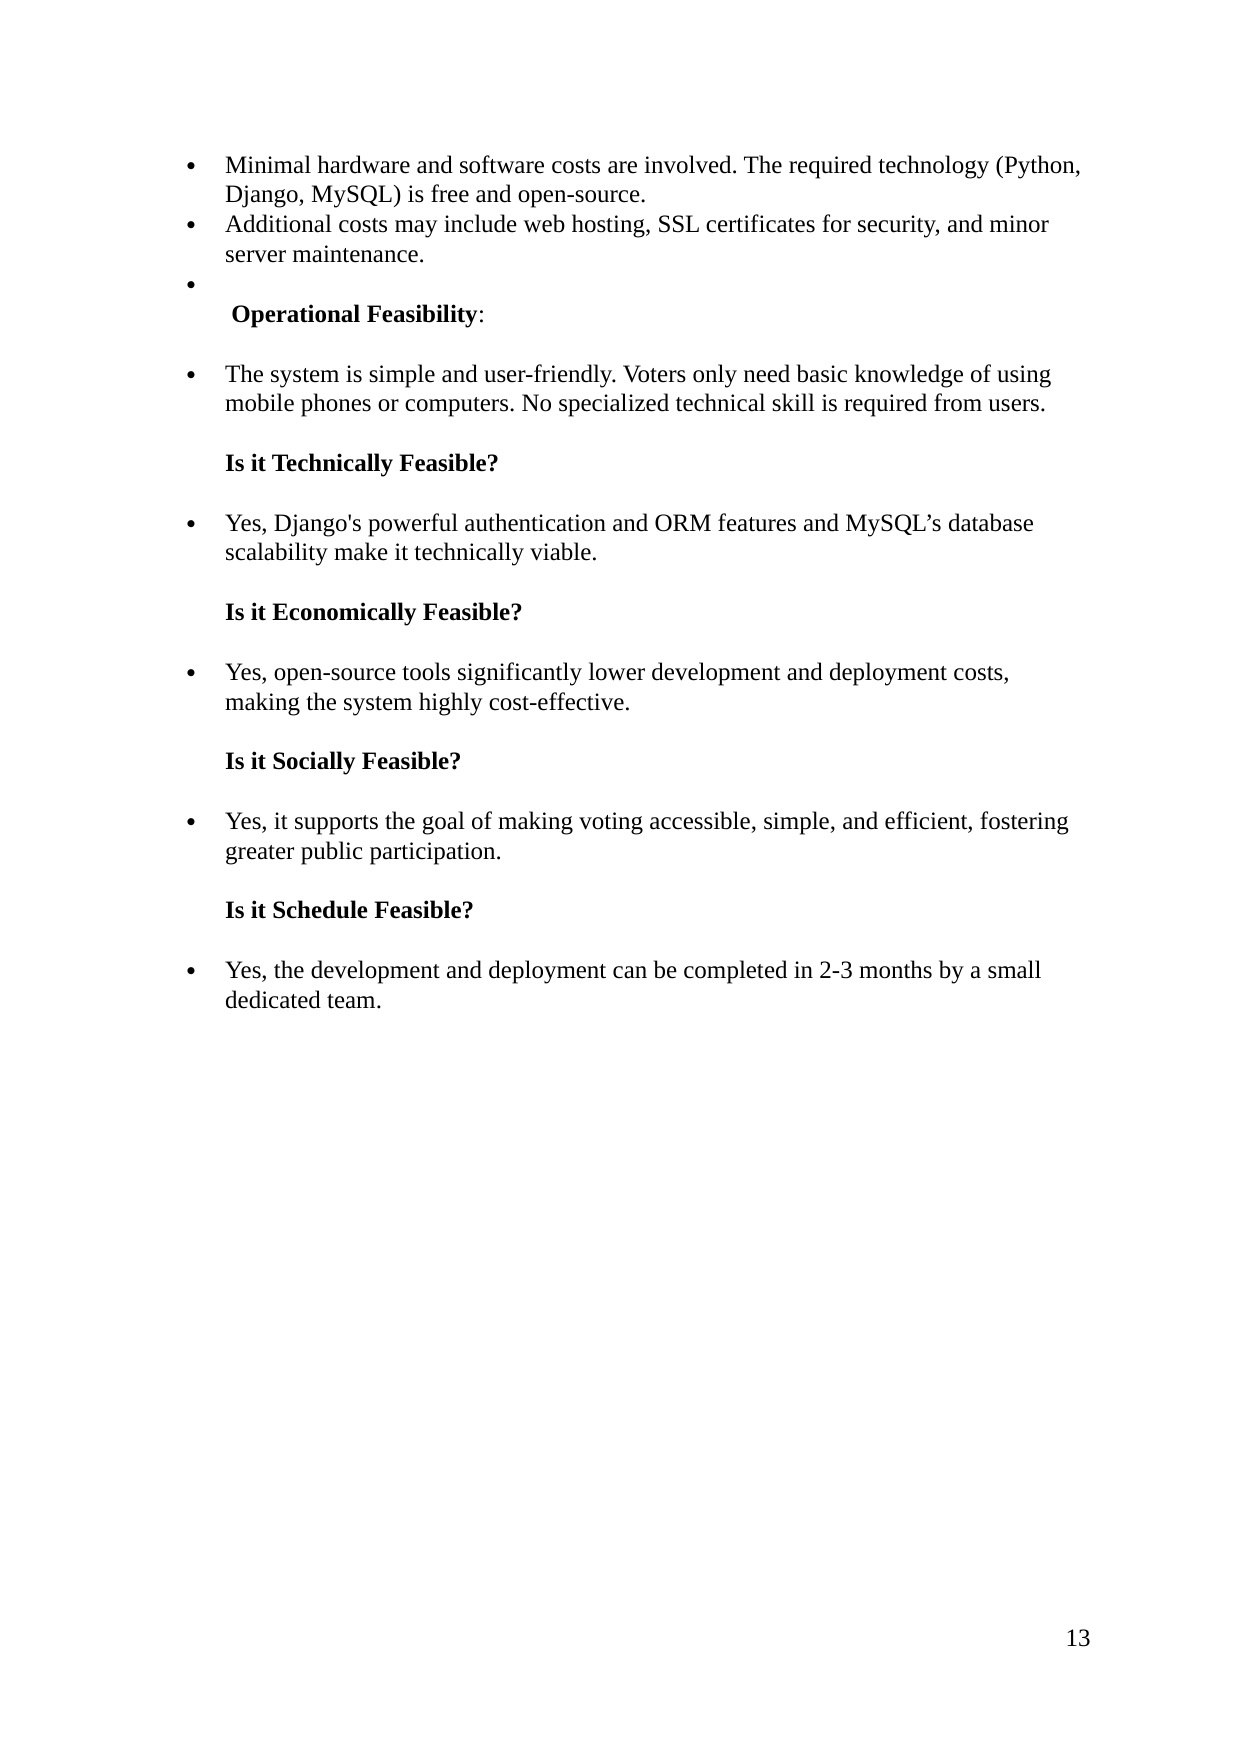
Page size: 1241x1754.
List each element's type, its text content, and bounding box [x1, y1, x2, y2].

text Is it Technically Feasible? [225, 448, 1090, 477]
text Is it Economically Feasible? [225, 597, 1090, 626]
list Yes, it supports the goal of making voting accessible, simple, and efficient, fostering greater public participation. [187, 806, 1090, 864]
list Additional costs may include web hosting, SSL certificates for security, and minor server maintenance. [187, 209, 1090, 268]
text Is it Schedule Feasible? [225, 896, 1090, 924]
list The system is simple and user-friendly. Voters only need basic knowledge of using mobile phones or computers. No specialized technical skill is required from users. [187, 359, 1090, 417]
text Operational Feasibility: [225, 299, 1090, 328]
text Is it Socially Feasible? [225, 746, 1090, 775]
list Yes, the development and deployment can be completed in 2-3 months by a small dedicated team. [187, 955, 1090, 1014]
list Minimal hardware and software costs are involved. The required technology (Python, Django, MySQL) is free and open-source. [187, 150, 1090, 208]
list Yes, Django's powerful authentication and ORM features and MySQL’s database scalability make it technically viable. [187, 508, 1090, 566]
list Yes, open-source tools significantly lower development and deployment costs, making the system highly cost-effective. [187, 657, 1090, 715]
